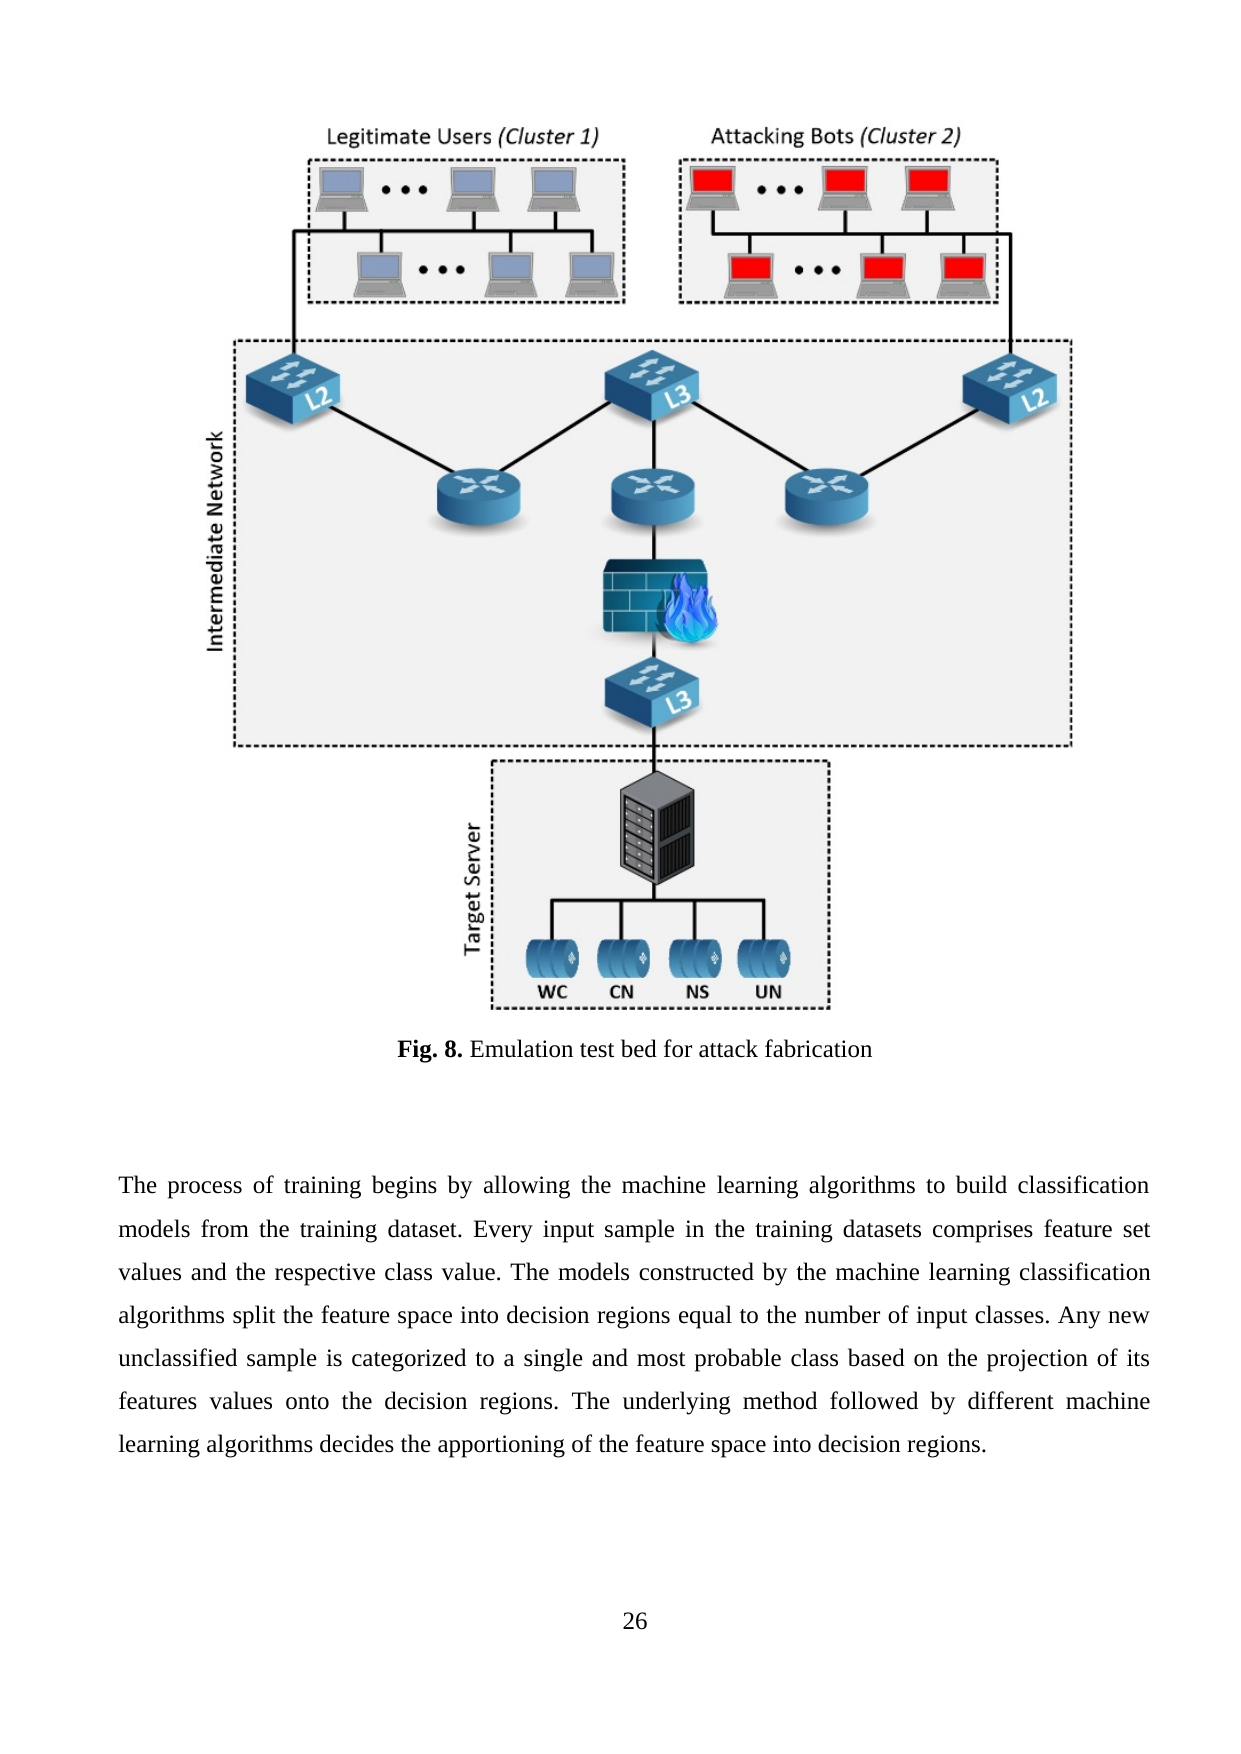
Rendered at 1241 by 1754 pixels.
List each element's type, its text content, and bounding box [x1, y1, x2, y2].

text Fig. 8. Emulation test bed for attack fabrication [118, 1034, 1152, 1063]
text The process of training begins by allowing the machine learning algorithms to build classification models from the training dataset. Every input sample in the training datasets comprises feature set values and the respective class value. The models constructed by the machine learning classification algorithms split the feature space into decision regions equal to the number of input classes. Any new unclassified sample is categorized to a single and most probable class based on the projection of its features values onto the decision regions. The underlying method followed by different machine learning algorithms decides the apportioning of the feature space into decision regions. [118, 1171, 1152, 1458]
picture [197, 118, 1073, 1010]
